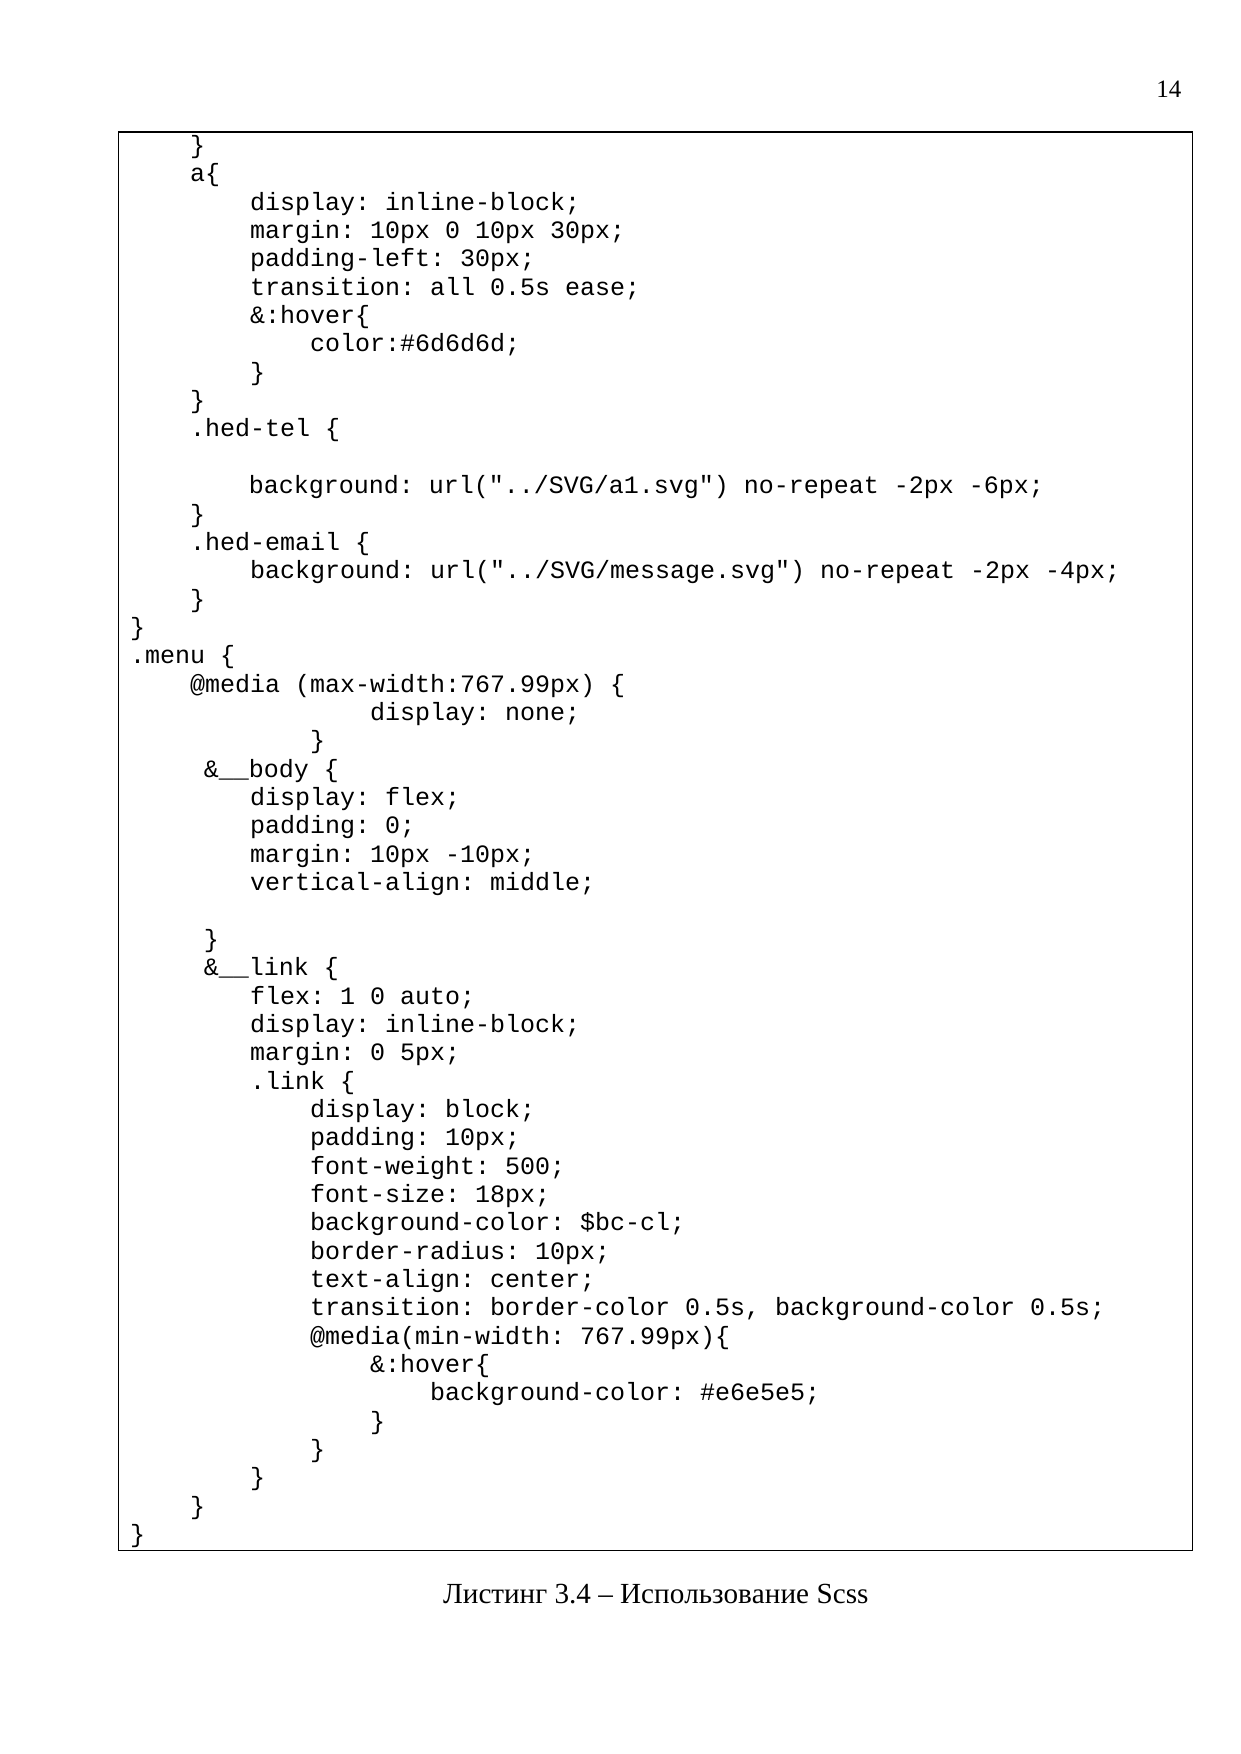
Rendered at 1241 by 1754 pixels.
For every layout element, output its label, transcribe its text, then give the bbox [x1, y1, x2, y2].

text Листинг 3.4 – Использование Scss [130, 1576, 1181, 1609]
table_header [119, 133, 1192, 1550]
